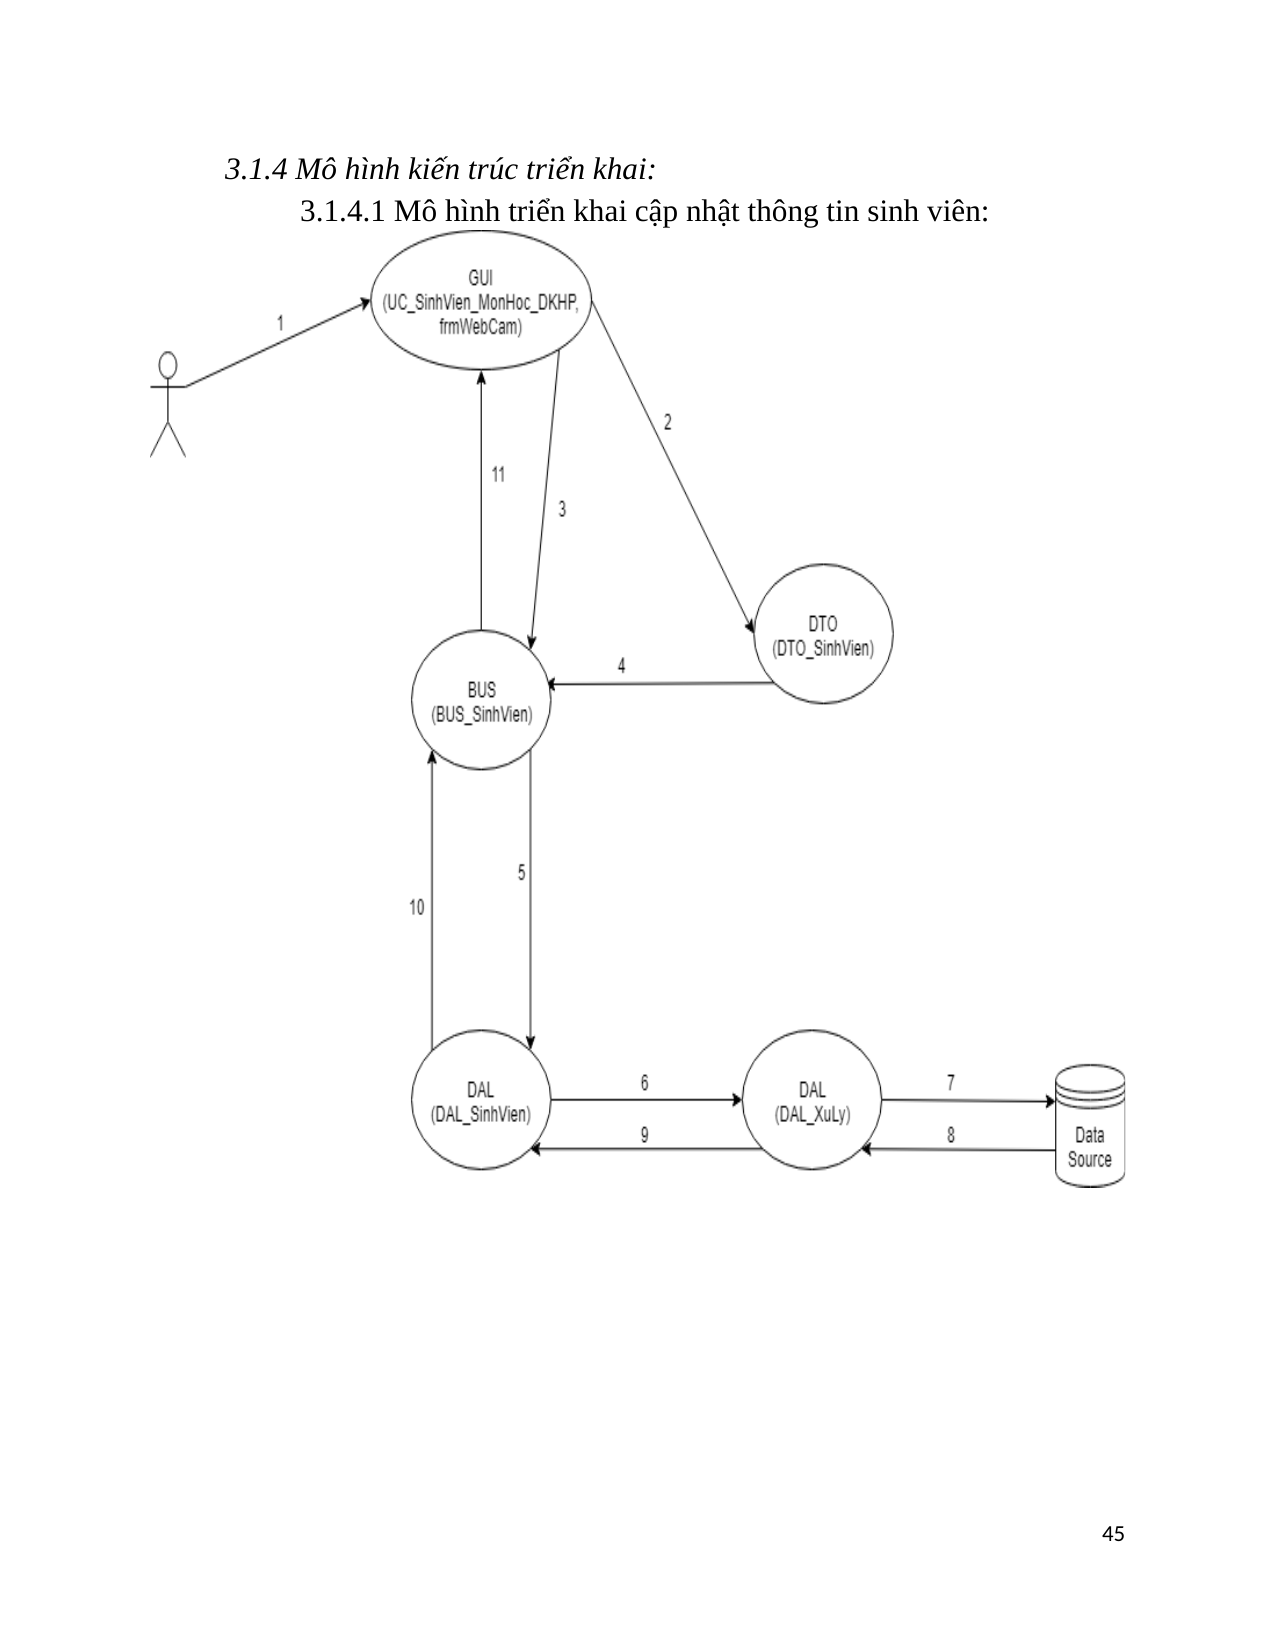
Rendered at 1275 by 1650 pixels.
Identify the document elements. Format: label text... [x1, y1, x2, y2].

subtitle 3.1.4.1 Mô hình triển khai cập nhật thông tin sinh viên: [300, 192, 1125, 228]
picture [150, 230, 1125, 1188]
subtitle 3.1.4 Mô hình kiến trúc triển khai: [225, 150, 1125, 186]
